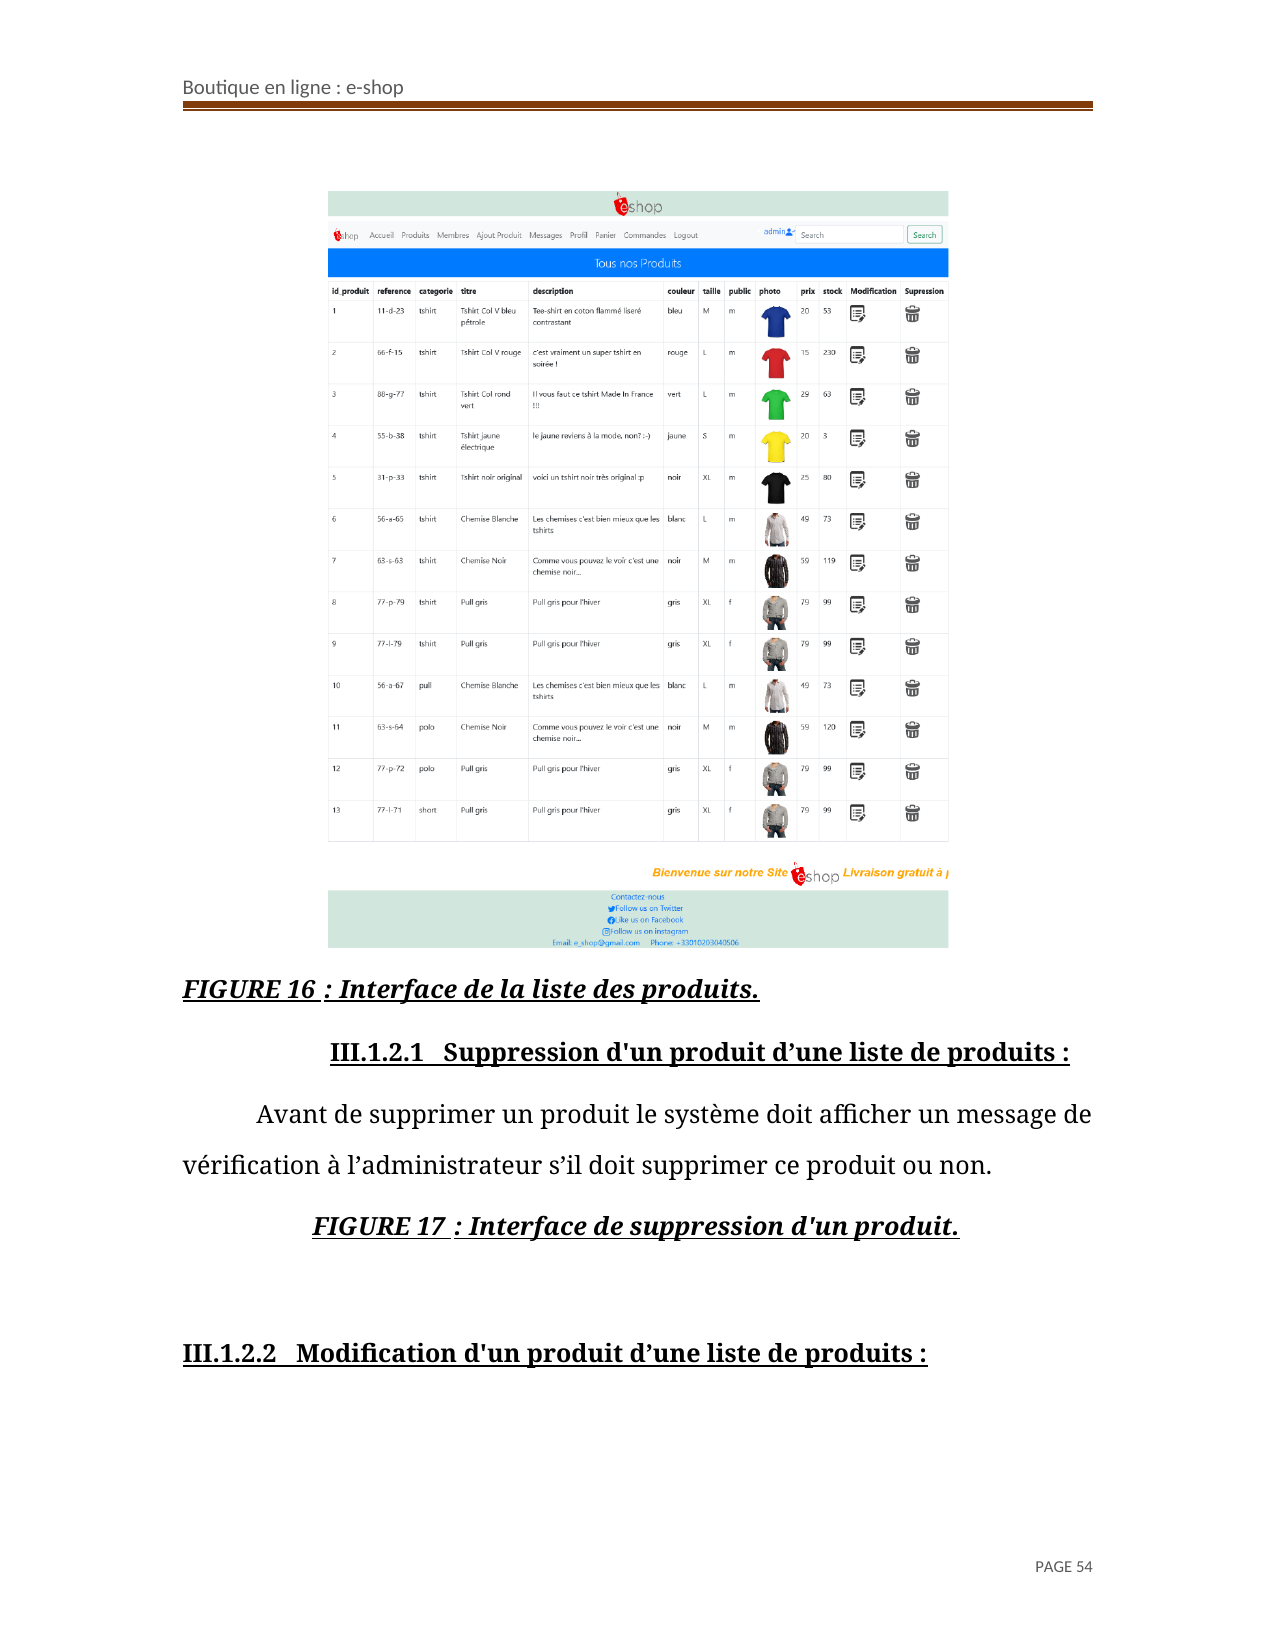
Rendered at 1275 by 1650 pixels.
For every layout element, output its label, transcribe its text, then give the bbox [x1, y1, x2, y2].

text FIGURE 17 : Interface de suppression d'un produit. [182, 1209, 1093, 1243]
text III.1.2.1 Suppression d'un produit d’une liste de produits : [256, 1035, 1093, 1069]
text III.1.2.2 Modification d'un produit d’une liste de produits : [182, 1336, 1093, 1370]
text FIGURE 16 : Interface de la liste des produits. [182, 955, 1093, 1005]
picture [182, 191, 1093, 955]
text Avant de supprimer un produit le système doit afficher un message de vérification à l’administrateur s’il doit supprimer ce produit ou non. [182, 1096, 1093, 1181]
